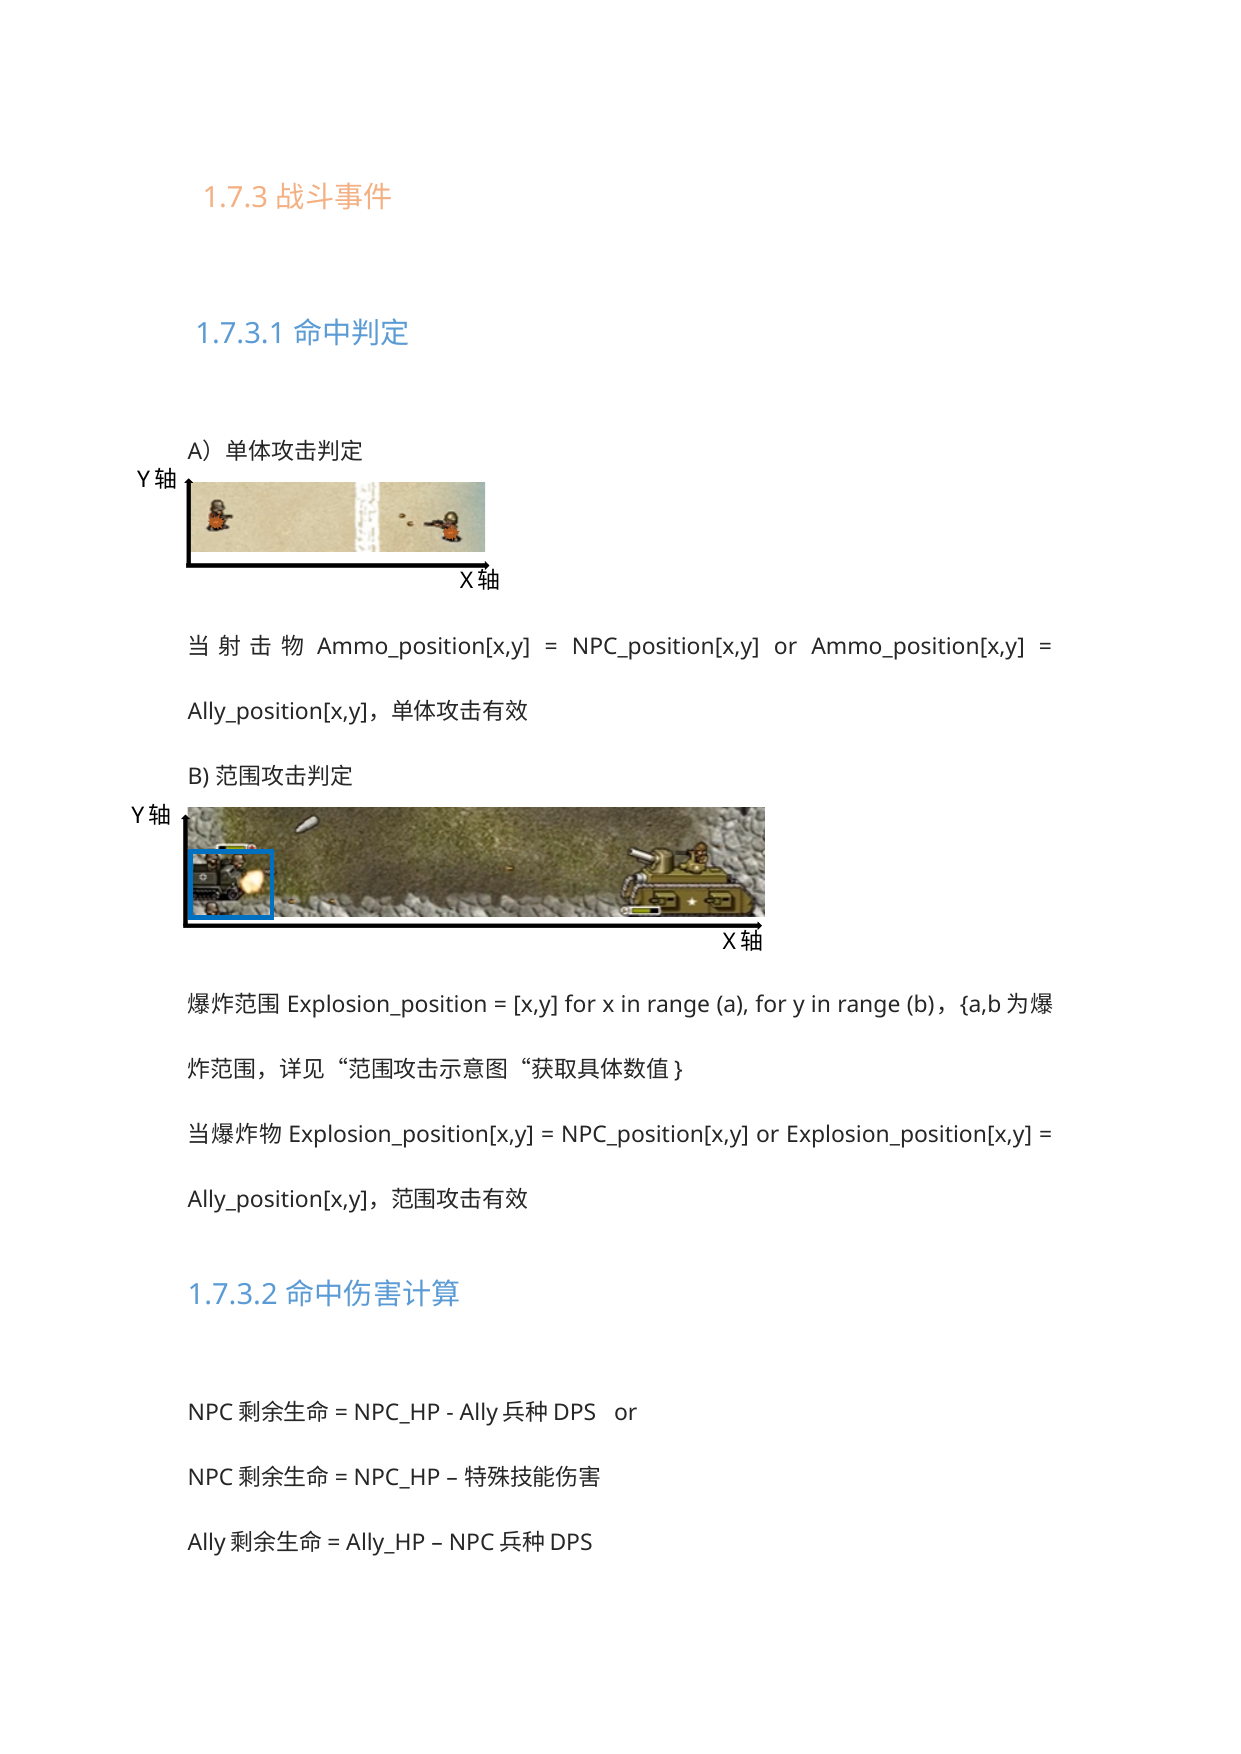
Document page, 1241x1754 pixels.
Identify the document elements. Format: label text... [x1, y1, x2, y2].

subtitle 1.7.3 战斗事件 [202, 162, 1053, 227]
text A）单体攻击判定 [187, 417, 1053, 482]
text 当射击物Ammo_position[x,y] = NPC_position[x,y] or Ammo_position[x,y] = Ally_position[x,y]，单体攻击有效 [187, 612, 1053, 742]
text B) 范围攻击判定 [187, 742, 1053, 807]
text Ally剩余生命 = Ally_HP – NPC兵种DPS [187, 1508, 1053, 1573]
text 当爆炸物Explosion_position[x,y] = NPC_position[x,y] or Explosion_position[x,y] = Ally_position[x,y]，范围攻击有效 [187, 1100, 1053, 1230]
text NPC剩余生命 = NPC_HP – 特殊技能伤害 [187, 1443, 1053, 1508]
subtitle 1.7.3.1 命中判定 [187, 298, 1053, 363]
text NPC剩余生命 = NPC_HP - Ally兵种DPS or [187, 1378, 1053, 1443]
text 爆炸范围 Explosion_position = [x,y] for x in range (a), for y in range (b)，{a,b为爆炸范围，详见“范围攻击示意图“获取具体数值 } [187, 970, 1053, 1100]
subtitle 1.7.3.2 命中伤害计算 [187, 1259, 1053, 1324]
